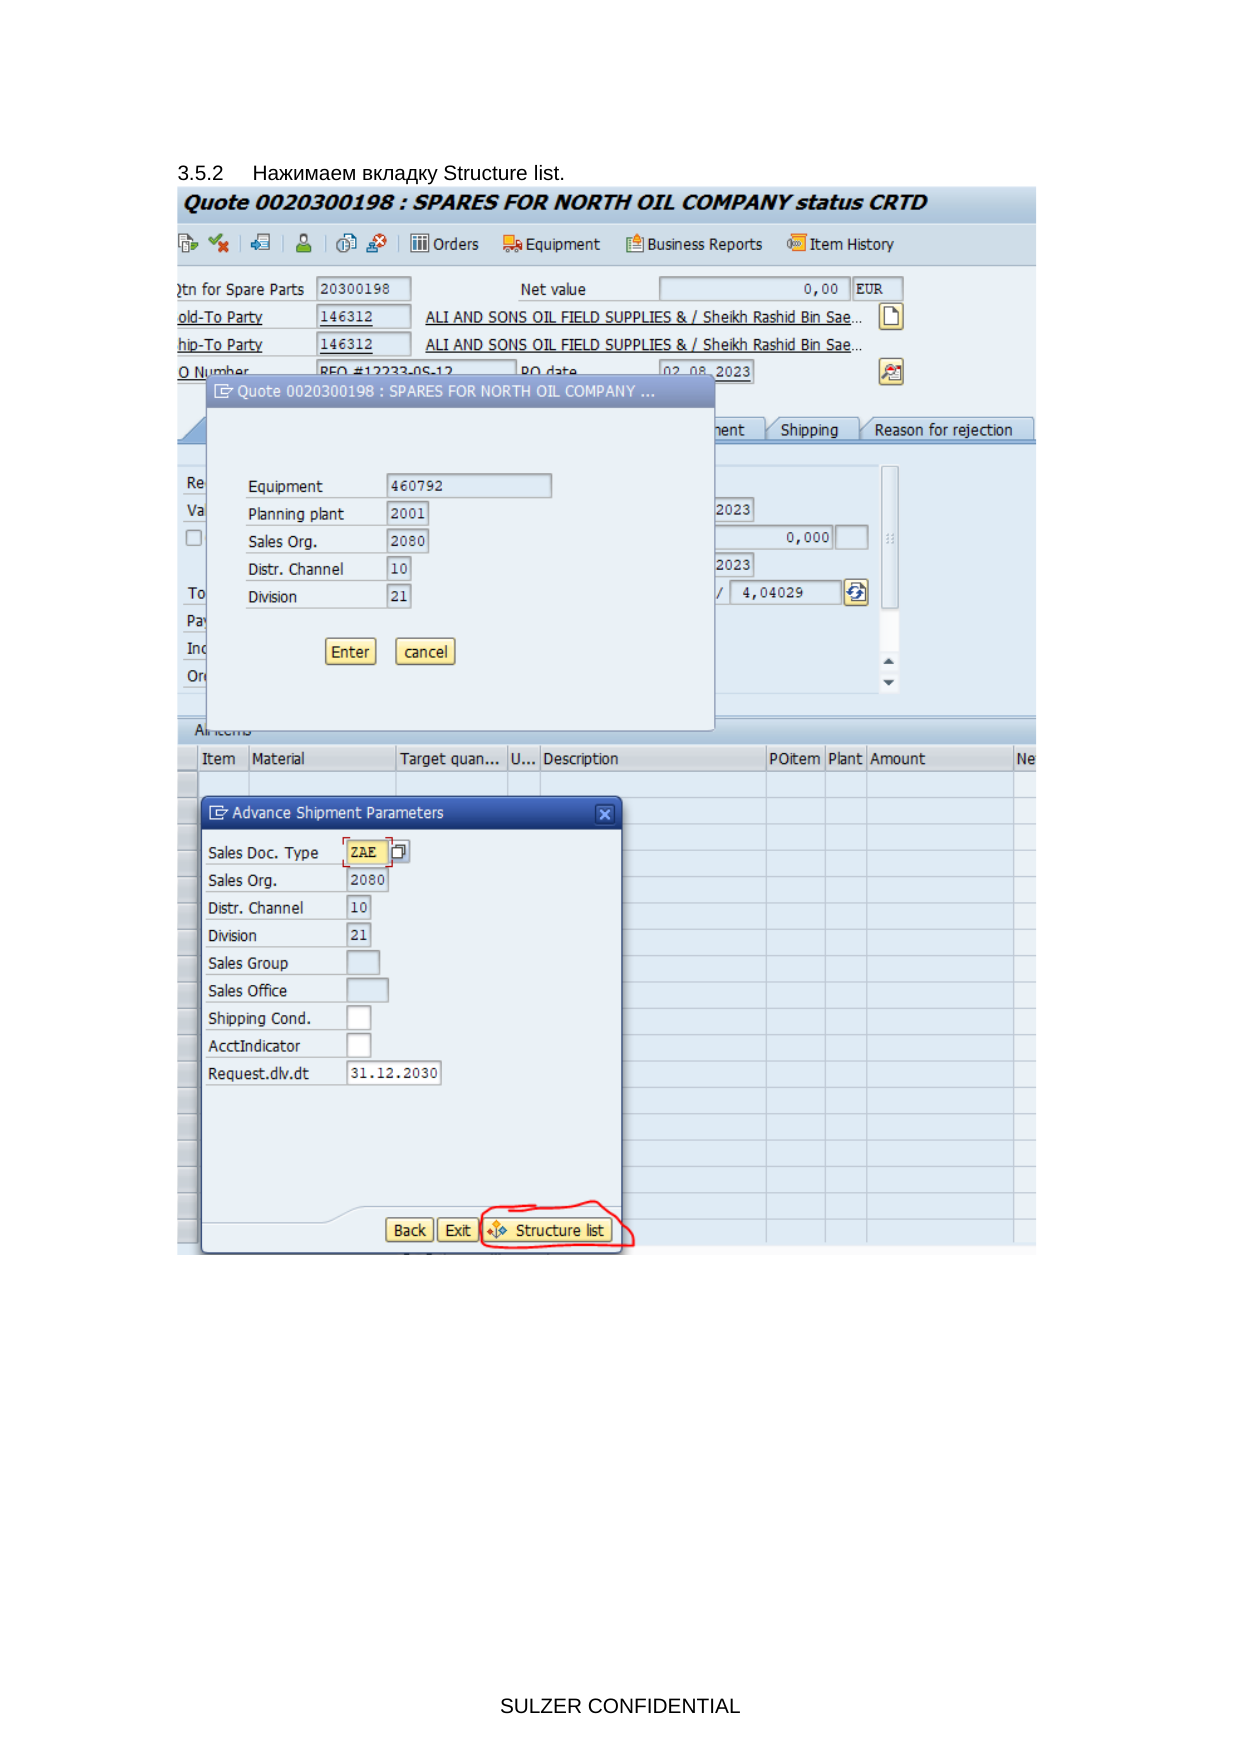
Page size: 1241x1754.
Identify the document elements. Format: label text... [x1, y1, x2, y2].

picture [177, 186, 1037, 1255]
subtitle Нажимаем вкладку Structure list. [177, 161, 1152, 184]
